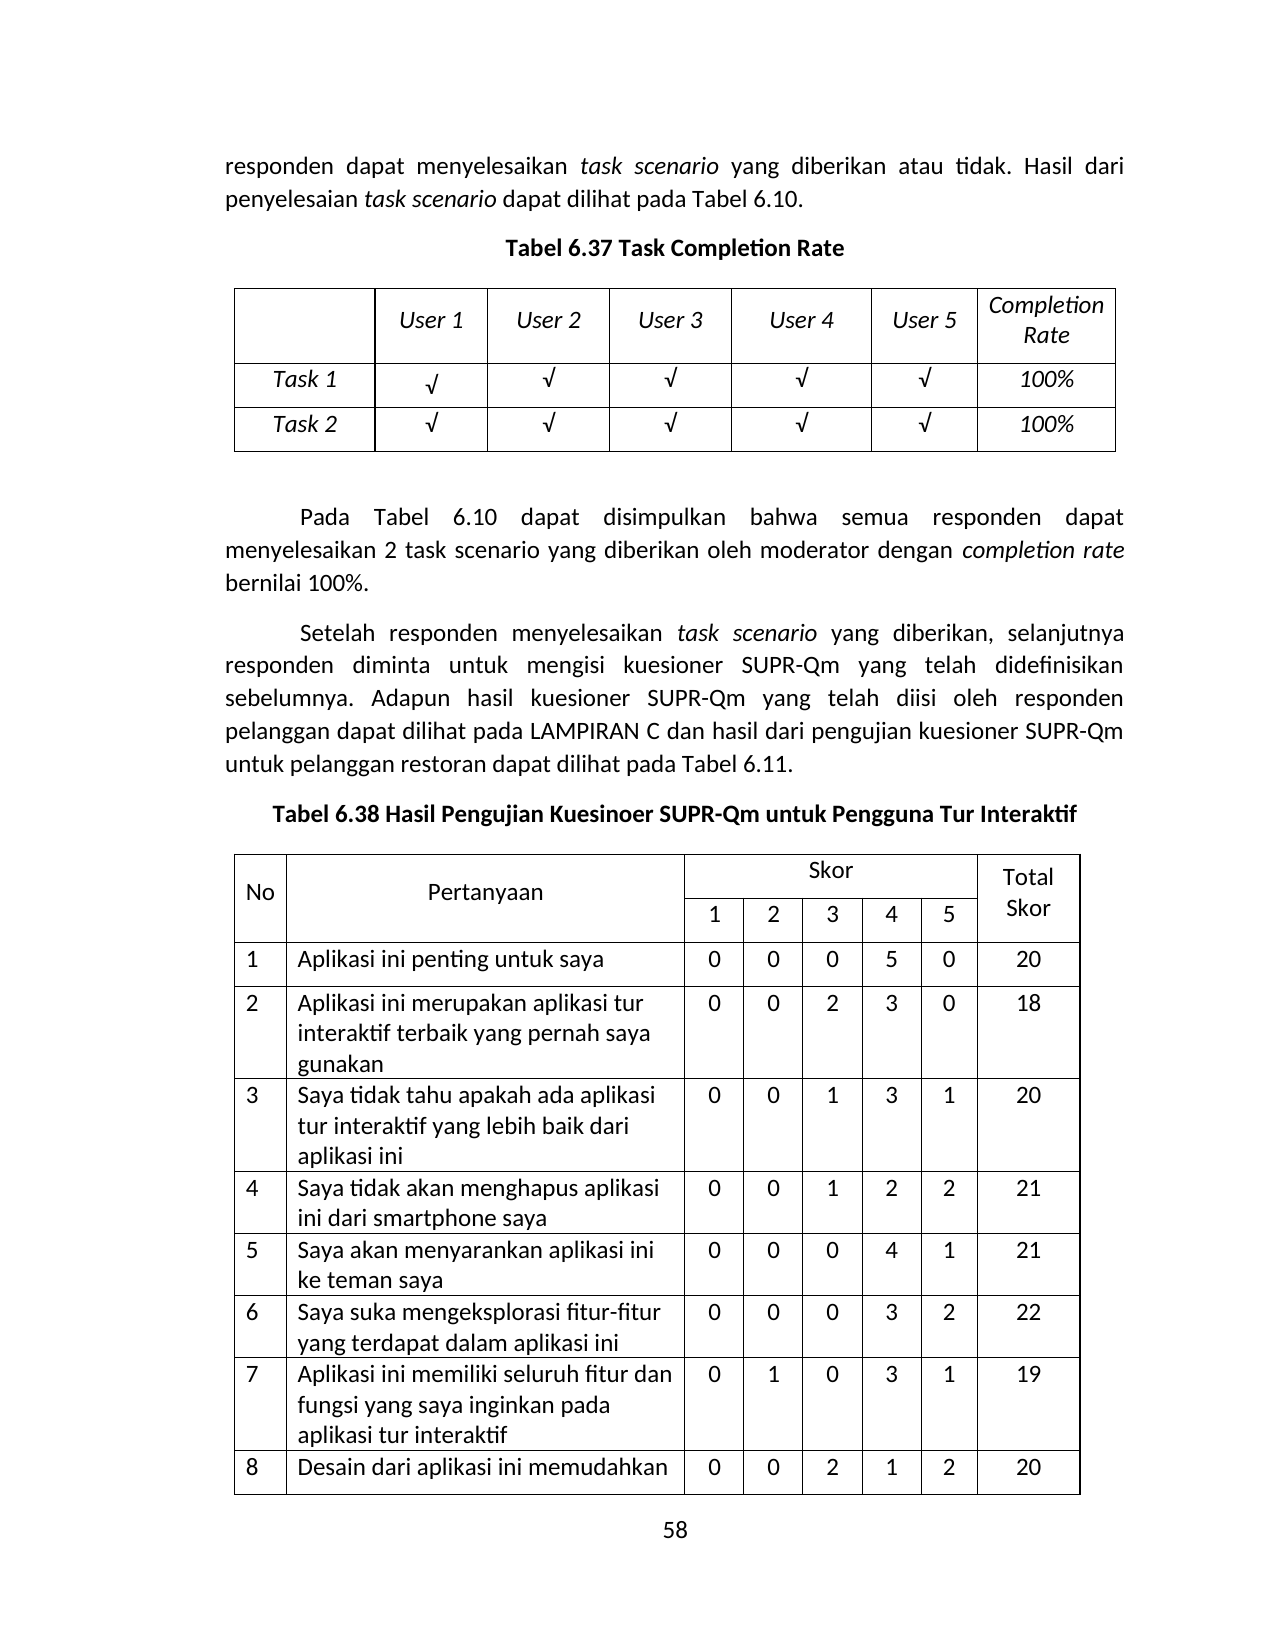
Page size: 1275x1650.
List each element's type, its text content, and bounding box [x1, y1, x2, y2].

table_cell 19 [978, 1358, 1079, 1450]
table_cell 0 [685, 1451, 743, 1494]
table_cell 20 [978, 943, 1079, 986]
table_header User 1 [376, 289, 487, 363]
table_cell Saya suka mengeksplorasi fitur-fitur yang terdapat dalam aplikasi ini [287, 1296, 684, 1357]
table_cell 1 [803, 1079, 862, 1171]
table_cell 5 [235, 1234, 286, 1295]
table_cell 3 [803, 899, 862, 942]
table_cell √ [376, 408, 487, 451]
table_header Pertanyaan [287, 855, 684, 942]
table_cell 21 [978, 1172, 1079, 1233]
table_header User 2 [488, 289, 609, 363]
table_cell 2 [922, 1172, 977, 1233]
table_cell √ [376, 364, 487, 407]
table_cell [287, 1451, 684, 1494]
table_cell 4 [863, 1234, 921, 1295]
table_header Skor [685, 855, 977, 898]
table_cell 3 [863, 987, 921, 1078]
table_cell 1 [863, 1451, 921, 1494]
table_cell 8 [235, 1451, 286, 1494]
table_cell 0 [922, 943, 977, 986]
table_cell 2 [744, 899, 802, 942]
table_cell 22 [978, 1296, 1079, 1357]
table_cell 0 [685, 1358, 743, 1450]
table_cell √ [872, 408, 977, 451]
table_cell 1 [922, 1234, 977, 1295]
table_cell 2 [803, 987, 862, 1078]
table_cell 3 [863, 1296, 921, 1357]
table_cell 3 [863, 1079, 921, 1171]
table_cell 0 [685, 1234, 743, 1295]
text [225, 150, 1125, 213]
text Setelah responden menyelesaikan task scenario yang diberikan, selanjutnya responden diminta untuk mengisi kuesioner SUPR-Qm yang telah didefinisikan sebelumnya. Adapun hasil kuesioner SUPR-Qm yang telah diisi oleh responden pelanggan dapat dilihat pada LAMPIRAN C dan hasil dari pengujian kuesioner SUPR-Qm untuk pelanggan restoran dapat dilihat pada Tabel 6.11. [225, 617, 1125, 779]
table_cell 3 [863, 1358, 921, 1450]
table_cell √ [488, 408, 609, 451]
table_cell 0 [803, 943, 862, 986]
table_cell 3 [235, 1079, 286, 1171]
table_cell 0 [685, 943, 743, 986]
table_cell 0 [744, 1079, 802, 1171]
table_cell 5 [922, 899, 977, 942]
table_cell 1 [922, 1079, 977, 1171]
table_cell 7 [235, 1358, 286, 1450]
table_cell 2 [863, 1172, 921, 1233]
table_cell 0 [922, 987, 977, 1078]
table_cell 0 [744, 1172, 802, 1233]
table_cell Aplikasi ini merupakan aplikasi tur interaktif terbaik yang pernah saya gunakan [287, 987, 684, 1078]
table_cell 20 [978, 1079, 1079, 1171]
table_cell 0 [685, 987, 743, 1078]
table_cell √ [610, 364, 731, 407]
table_cell Aplikasi ini memiliki seluruh fitur dan fungsi yang saya inginkan pada aplikasi tur interaktif [287, 1358, 684, 1450]
table_cell √ [610, 408, 731, 451]
table_header User 3 [610, 289, 731, 363]
table_cell 4 [863, 899, 921, 942]
table_header User 5 [872, 289, 977, 363]
table_cell 0 [685, 1296, 743, 1357]
table_cell 5 [863, 943, 921, 986]
table_cell 0 [744, 1451, 802, 1494]
table_cell 2 [922, 1296, 977, 1357]
table_cell Task 1 [235, 364, 374, 407]
table_header No [235, 855, 286, 942]
table_cell 2 [922, 1451, 977, 1494]
table_cell 6 [235, 1296, 286, 1357]
table_cell √ [872, 364, 977, 407]
table_cell Aplikasi ini penting untuk saya [287, 943, 684, 986]
table_cell 1 [803, 1172, 862, 1233]
table_cell 100% [978, 364, 1115, 407]
table_cell 0 [803, 1234, 862, 1295]
table_cell 0 [744, 1296, 802, 1357]
table_cell 2 [235, 987, 286, 1078]
table_cell 0 [685, 1079, 743, 1171]
table_header User 4 [732, 289, 871, 363]
table_cell Saya akan menyarankan aplikasi ini ke teman saya [287, 1234, 684, 1295]
table_cell 0 [685, 1172, 743, 1233]
table_cell 0 [744, 943, 802, 986]
table_cell Task 2 [235, 408, 374, 451]
table_cell 1 [685, 899, 743, 942]
table_cell 21 [978, 1234, 1079, 1295]
table_header Total Skor [978, 855, 1079, 942]
text Pada Tabel 6.10 dapat disimpulkan bahwa semua responden dapat menyelesaikan 2 task scenario yang diberikan oleh moderator dengan completion rate bernilai 100%. [225, 501, 1125, 598]
table_header Completion Rate [978, 289, 1115, 363]
table_cell 0 [744, 987, 802, 1078]
table_cell 1 [235, 943, 286, 986]
table_cell 18 [978, 987, 1079, 1078]
table_cell 0 [803, 1296, 862, 1357]
table_cell Saya tidak tahu apakah ada aplikasi tur interaktif yang lebih baik dari aplikasi ini [287, 1079, 684, 1171]
table_cell Saya tidak akan menghapus aplikasi ini dari smartphone saya [287, 1172, 684, 1233]
table_cell 1 [744, 1358, 802, 1450]
table_cell 0 [803, 1358, 862, 1450]
table_cell √ [732, 364, 871, 407]
table_cell 1 [922, 1358, 977, 1450]
table_cell 100% [978, 408, 1115, 451]
table_cell √ [732, 408, 871, 451]
table_cell √ [488, 364, 609, 407]
table_header [235, 289, 374, 363]
table_cell 20 [978, 1451, 1079, 1494]
table_cell 2 [803, 1451, 862, 1494]
table_cell 4 [235, 1172, 286, 1233]
table_cell 0 [744, 1234, 802, 1295]
